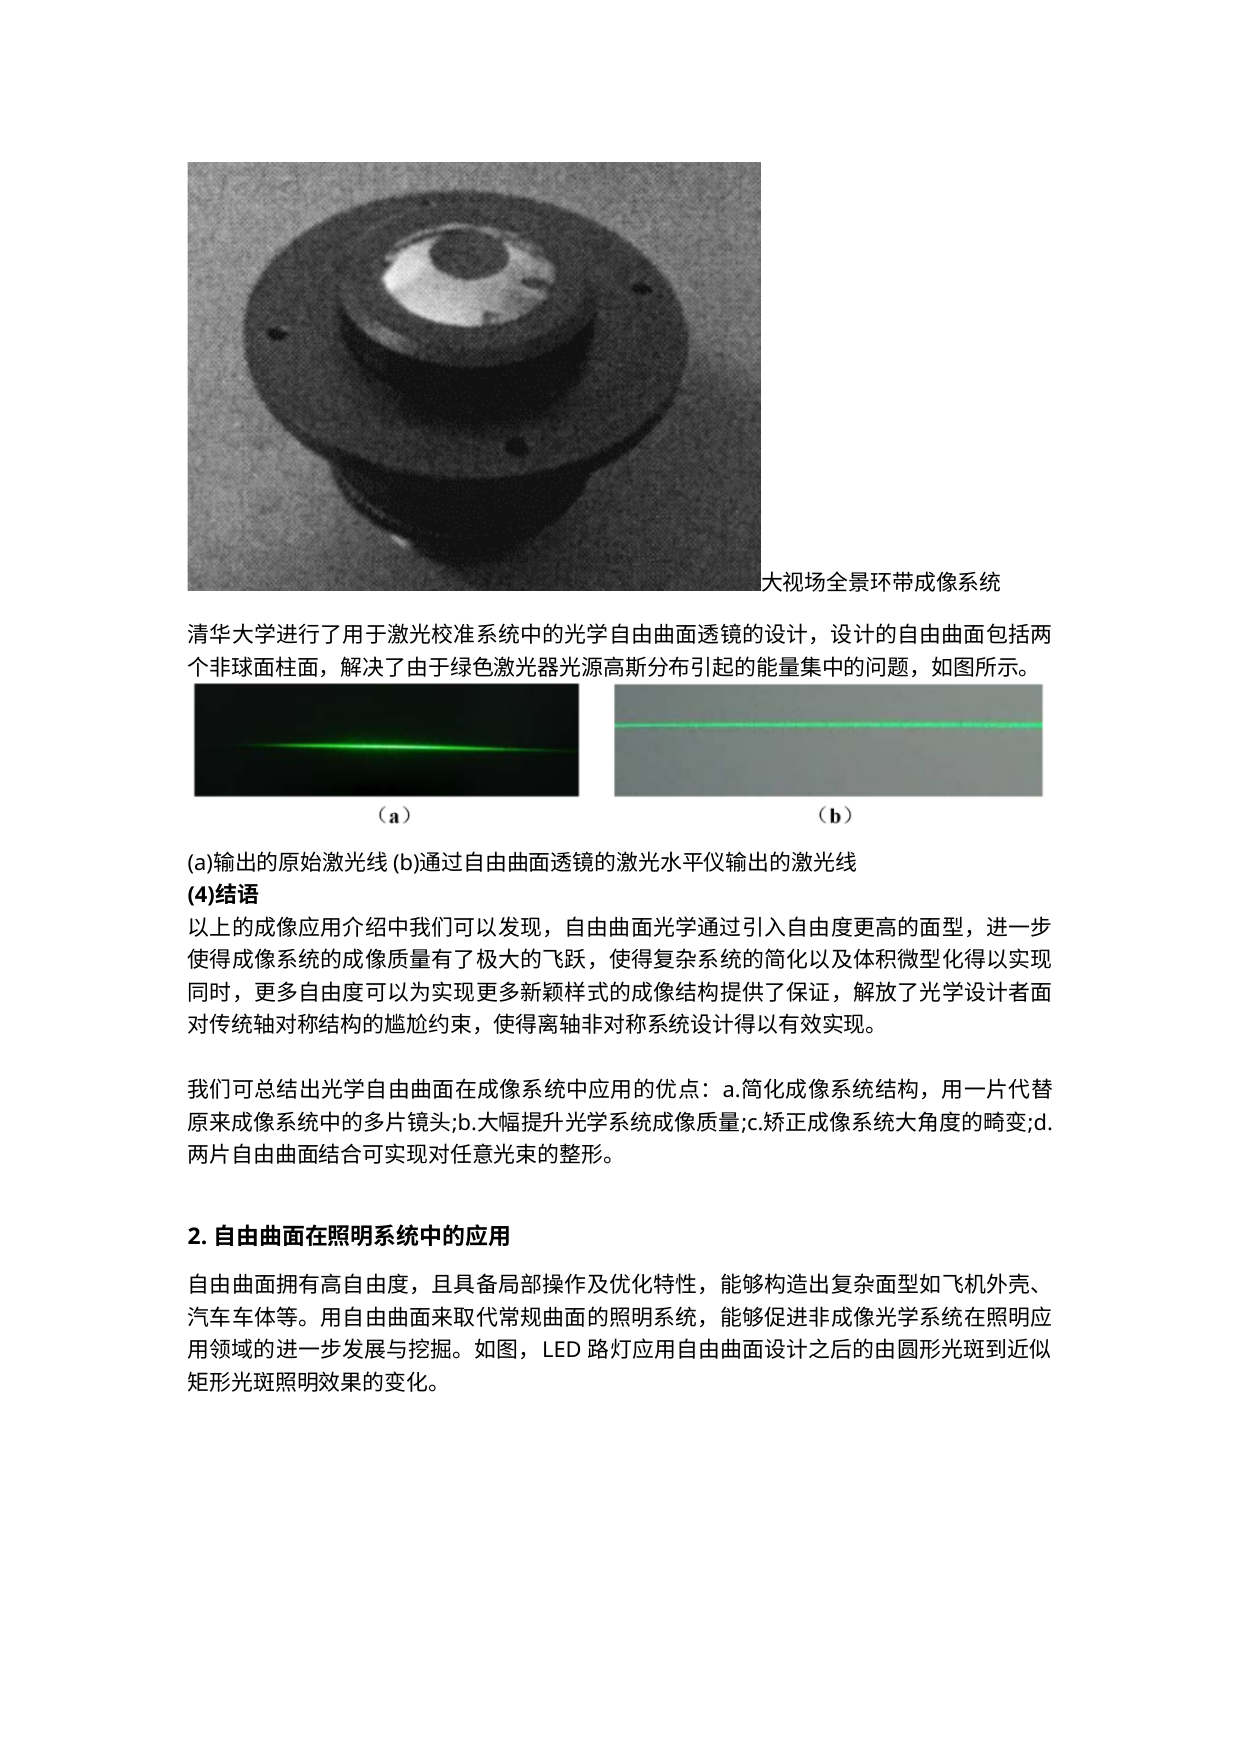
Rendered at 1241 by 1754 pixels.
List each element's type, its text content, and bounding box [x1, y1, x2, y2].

text (a)输出的原始激光线 (b)通过自由曲面透镜的激光水平仪输出的激光线 [187, 844, 1053, 877]
text 自由曲面拥有高自由度，且具备局部操作及优化特性，能够构造出复杂面型如飞机外壳、汽车车体等。用自由曲面来取代常规曲面的照明系统，能够促进非成像光学系统在照明应用领域的进一步发展与挖掘。如图，LED 路灯应用自由曲面设计之后的由圆形光斑到近似矩形光斑照明效果的变化。 [187, 1267, 1053, 1397]
text 清华大学进行了用于激光校准系统中的光学自由曲面透镜的设计，设计的自由曲面包括两个非球面柱面，解决了由于绿色激光器光源高斯分布引起的能量集中的问题，如图所示。 [187, 617, 1053, 682]
text 2. 自由曲面在照明系统中的应用 [187, 1202, 1053, 1267]
text 我们可总结出光学自由曲面在成像系统中应用的优点：a.简化成像系统结构，用一片代替原来成像系统中的多片镜头;b.大幅提升光学系统成像质量;c.矫正成像系统大角度的畸变;d.两片自由曲面结合可实现对任意光束的整形。 [187, 1072, 1053, 1169]
picture [187, 162, 761, 591]
text 以上的成像应用介绍中我们可以发现，自由曲面光学通过引入自由度更高的面型，进一步使得成像系统的成像质量有了极大的飞跃，使得复杂系统的简化以及体积微型化得以实现，同时，更多自由度可以为实现更多新颖样式的成像结构提供了保证，解放了光学设计者面对传统轴对称结构的尴尬约束，使得离轴非对称系统设计得以有效实现。 [187, 909, 1053, 1039]
picture [187, 682, 1053, 825]
text (4)结语 [187, 877, 1053, 909]
